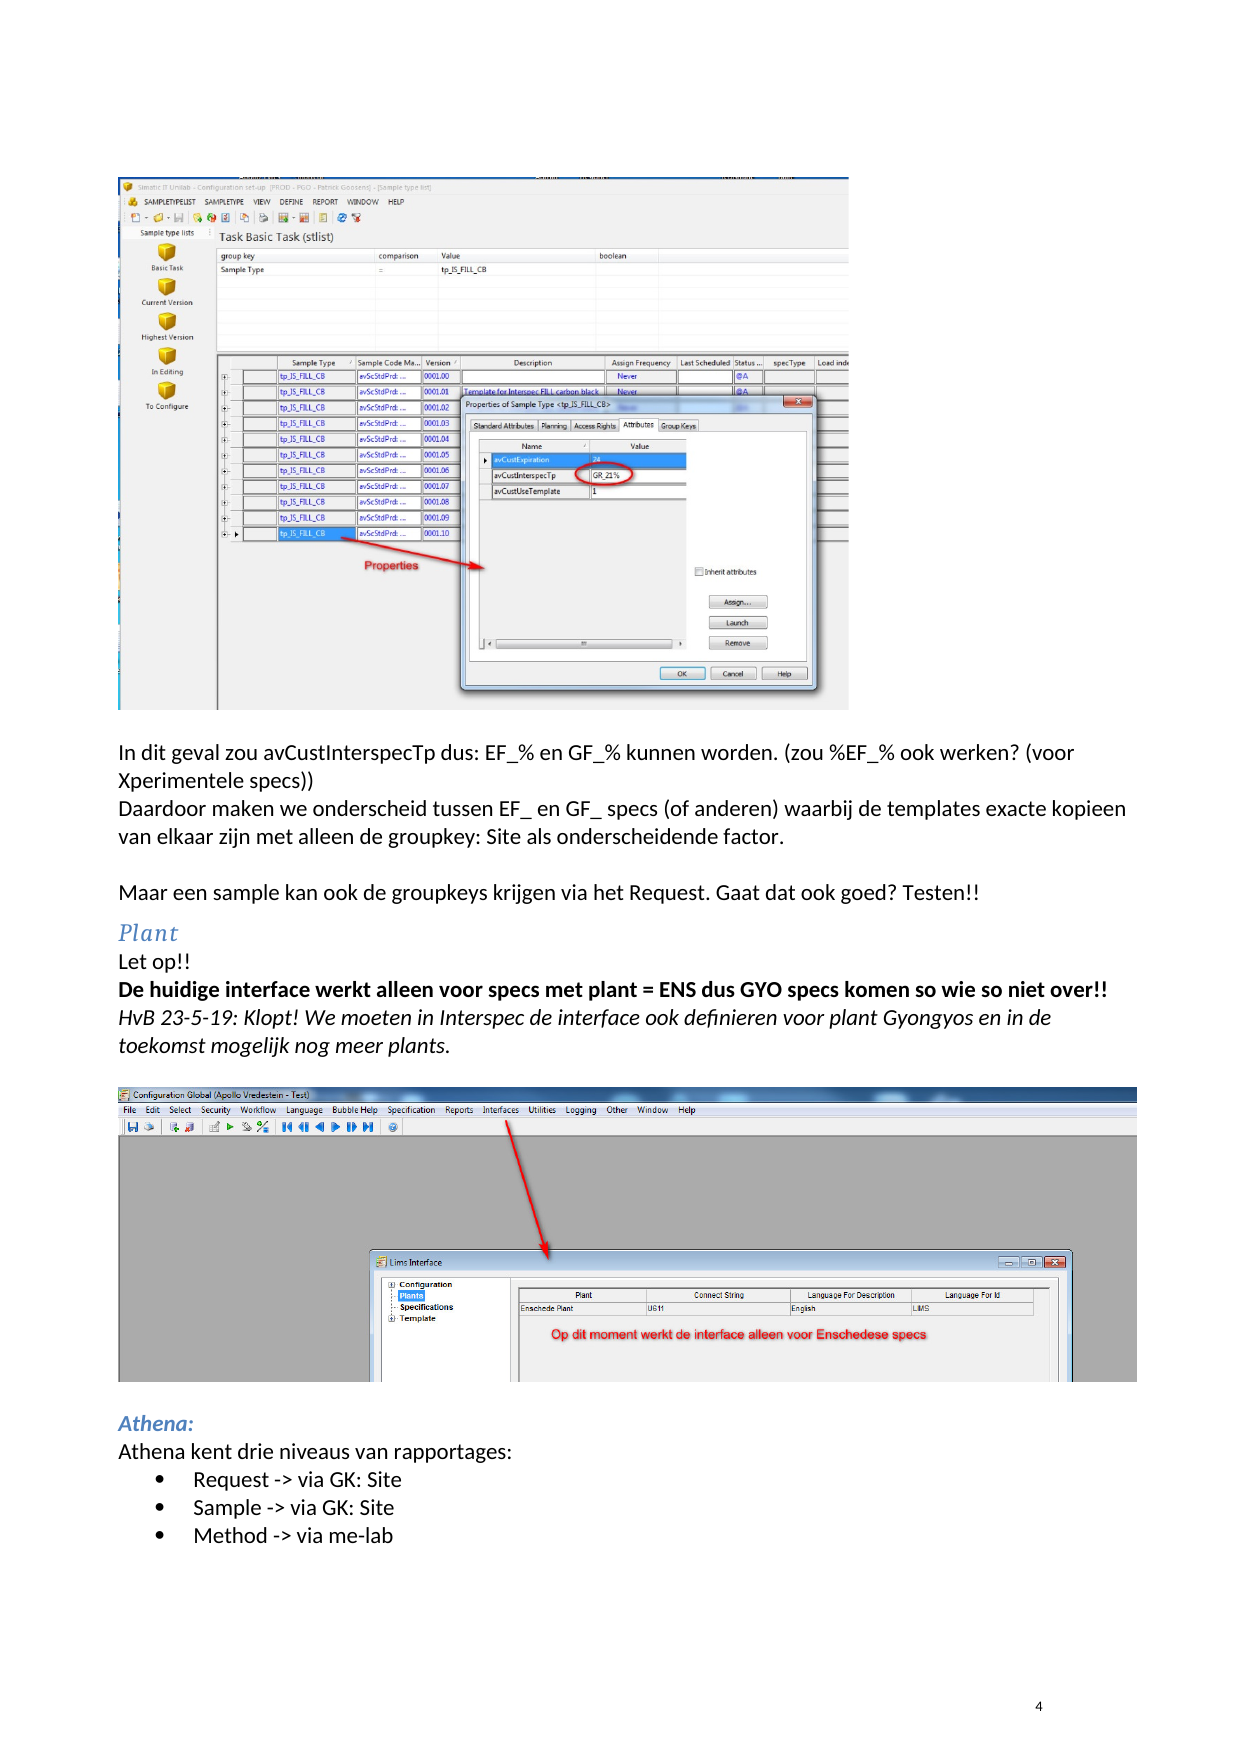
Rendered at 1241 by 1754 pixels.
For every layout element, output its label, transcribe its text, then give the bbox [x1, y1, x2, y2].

list Sample -> via GK: Site [156, 1493, 1137, 1521]
text Athena kent drie niveaus van rapportages: [118, 1437, 1137, 1465]
text HvB 23-5-19: Klopt! We moeten in Interspec de interface ook definieren voor plant Gyongyos en in de toekomst mogelijk nog meer plants. [118, 1003, 1137, 1059]
picture [118, 177, 849, 710]
list Method -> via me-lab [156, 1521, 1137, 1549]
text Maar een sample kan ook de groupkeys krijgen via het Request. Gaat dat ook goed? Testen!! [118, 878, 1137, 906]
subtitle Plant [118, 906, 1137, 947]
picture [118, 1087, 1137, 1382]
text De huidige interface werkt alleen voor specs met plant = ENS dus GYO specs komen so wie so niet over!! [118, 976, 1137, 1003]
text In dit geval zou avCustInterspecTp dus: EF_% en GF_% kunnen worden. (zou %EF_% ook werken? (voor Xperimentele specs)) Daardoor maken we onderscheid tussen EF_ en GF_ specs (of anderen) waarbij de templates exacte kopieen van elkaar zijn met alleen de groupkey: Site als onderscheidende factor. [118, 738, 1137, 850]
list Request -> via GK: Site [156, 1465, 1137, 1493]
text Let op!! [118, 947, 1137, 976]
text Athena: [118, 1409, 1137, 1437]
